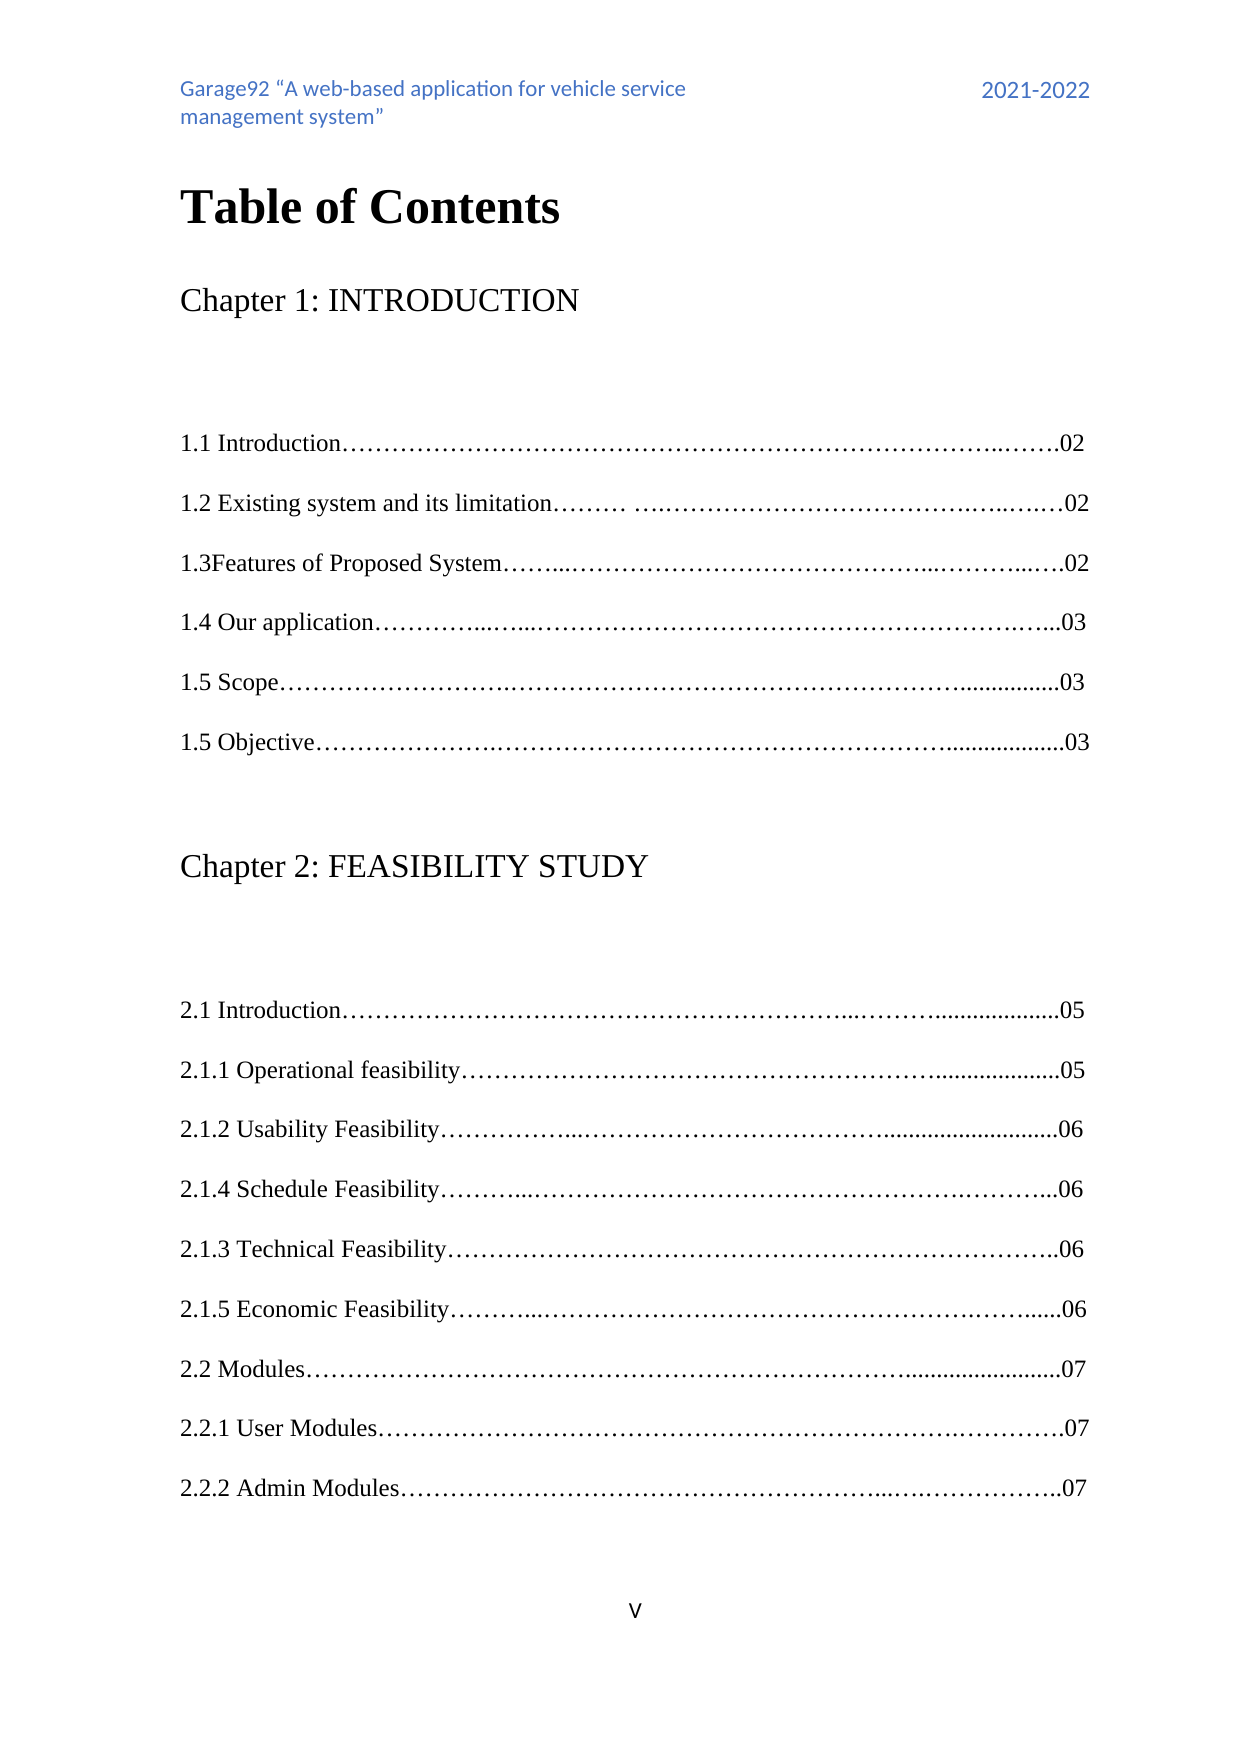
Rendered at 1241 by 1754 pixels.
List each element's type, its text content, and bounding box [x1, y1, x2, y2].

text 1.4 Our application…………...…...………………………………………………….…...03 [180, 607, 1090, 636]
text 2.1.5 Economic Feasibility………...…………………………………………….……......06 [180, 1294, 1090, 1323]
list Existing system and its limitation……… ….……………………………….…..….…02 [180, 488, 1090, 517]
text 2.2.2 Admin Modules…………………………………………………...….……………..07 [180, 1473, 1090, 1502]
text 1.3Features of Proposed System……...……………………………………...………...….02 [180, 548, 1090, 576]
text 1.5 Scope……………………….………………………………………………................03 [180, 667, 1090, 696]
text 2.2.1 User Modules…………………………………………………………….………….07 [180, 1413, 1090, 1442]
text 2.1.3 Technical Feasibility………………………………………………………………..06 [180, 1234, 1090, 1263]
text 2.1.4 Schedule Feasibility………...…………………………………………….………...06 [180, 1174, 1090, 1203]
text Chapter 2: FEASIBILITY STUDY [180, 847, 1090, 885]
text 1.5 Objective………………….………………………………………………...................03 [180, 727, 1090, 756]
text 2.2 Modules……………………………………………………………….........................07 [180, 1354, 1090, 1382]
text Chapter 1: INTRODUCTION [180, 280, 1090, 318]
text Table of Contents [180, 177, 1090, 234]
text 2.1.1 Operational feasibility…………………………………………………....................05 [180, 1055, 1090, 1083]
text 2.1.2 Usability Feasibility……………...………………………………............................06 [180, 1114, 1090, 1143]
list Introduction……………………………………………………………………..…….02 [180, 428, 1090, 457]
text 2.1 Introduction……………………………………………………...………....................05 [180, 995, 1090, 1024]
